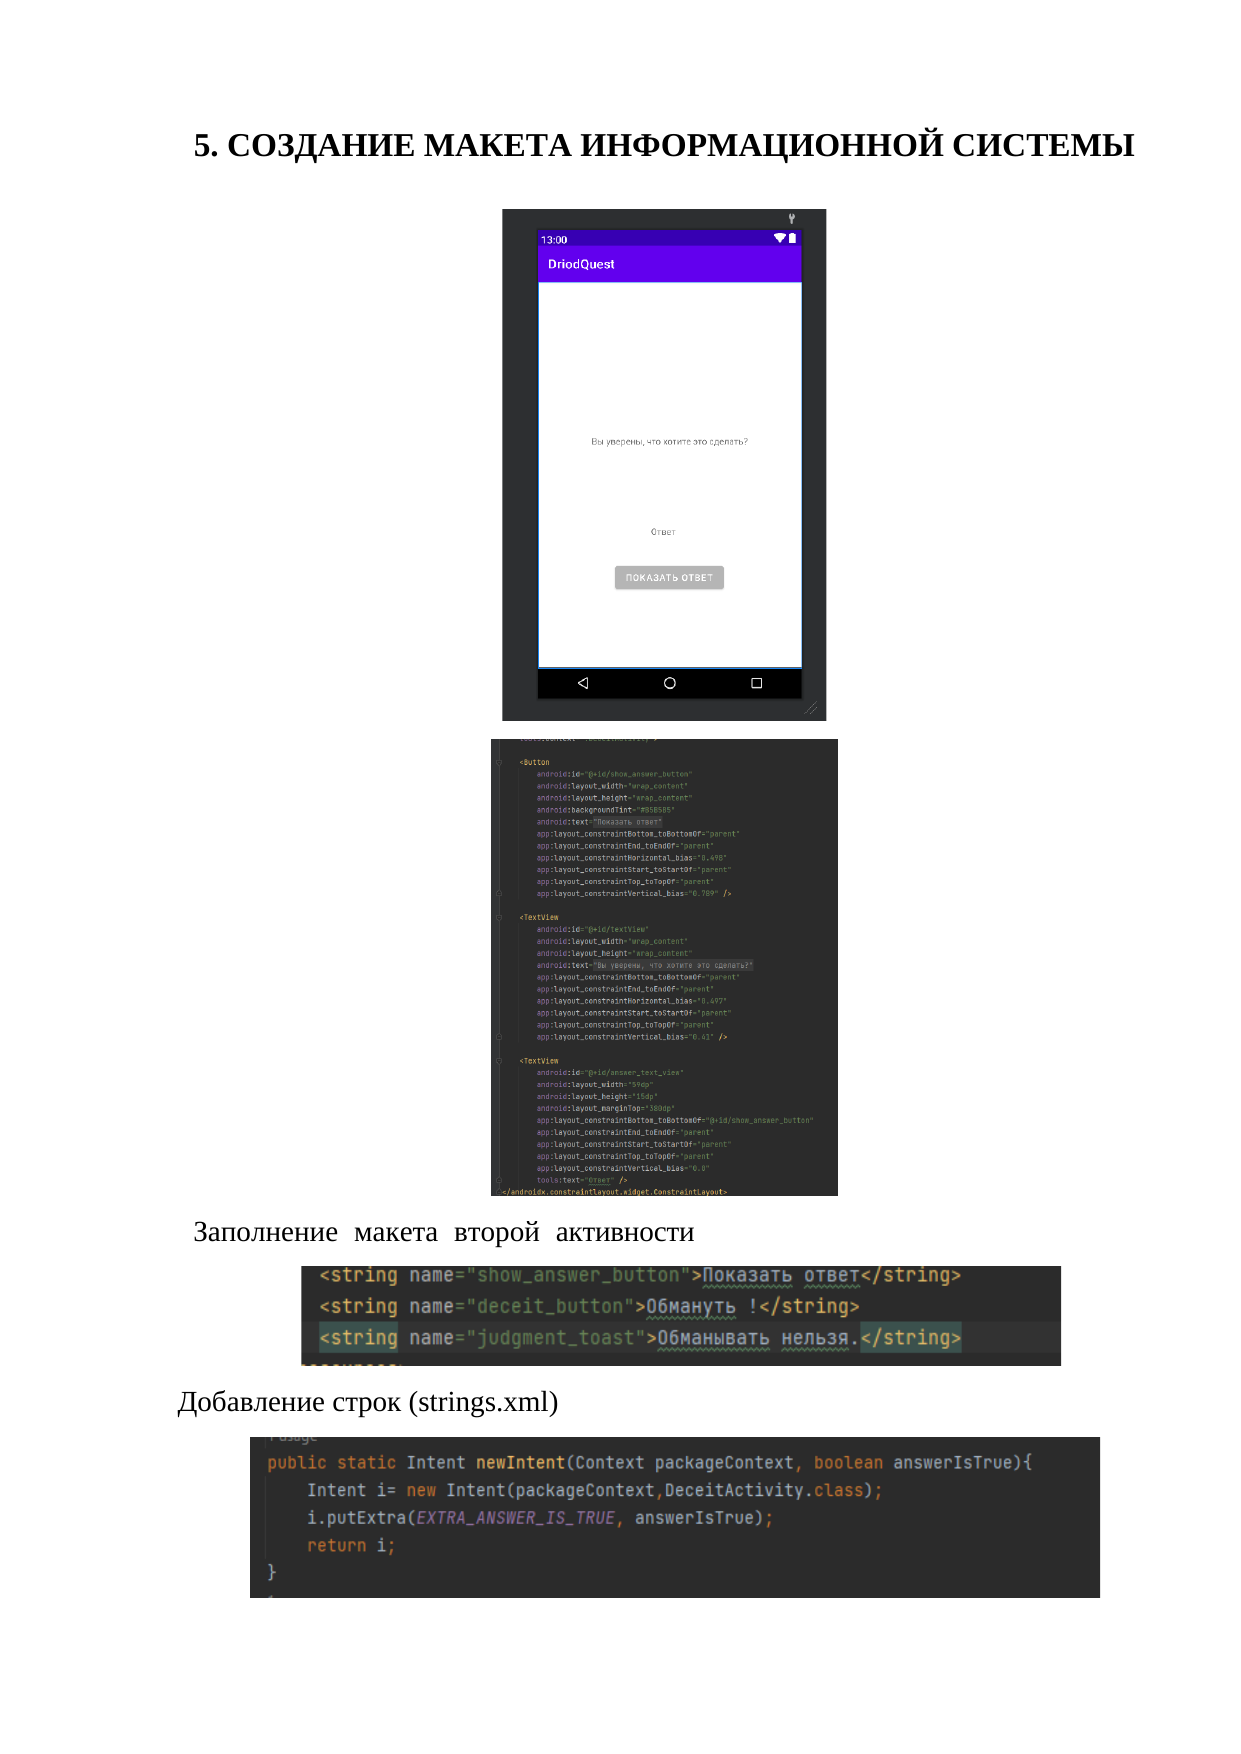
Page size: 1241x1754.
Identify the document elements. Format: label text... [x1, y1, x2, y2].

text Заполнение макета второй активности [177, 1214, 1152, 1247]
picture [250, 1437, 1101, 1598]
subtitle 5. СОЗДАНИЕ МАКЕТА ИНФОРМАЦИОННОЙ СИСТЕМЫ [177, 126, 1152, 164]
text Добавление строк (strings.xml) [177, 1384, 1152, 1418]
picture [502, 209, 827, 721]
picture [491, 739, 838, 1196]
picture [301, 1266, 1062, 1366]
